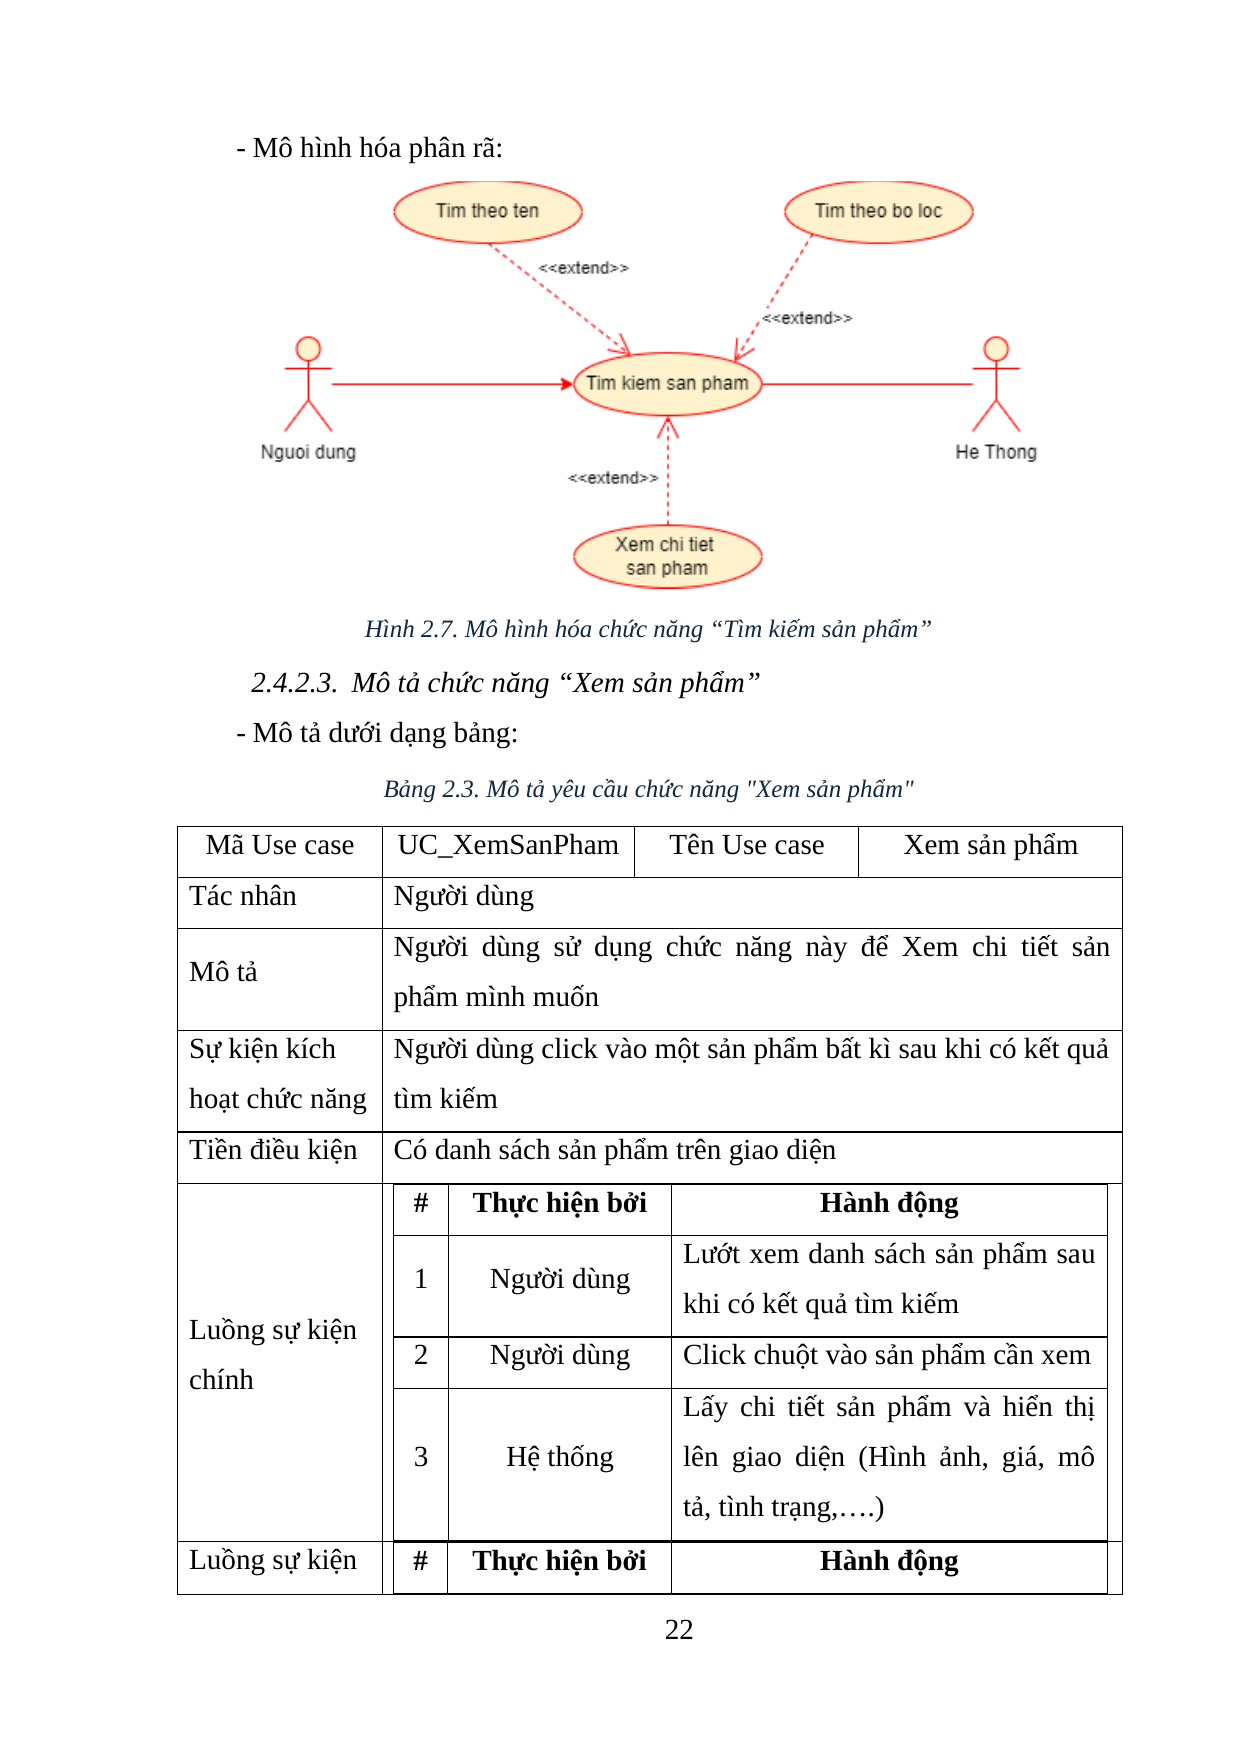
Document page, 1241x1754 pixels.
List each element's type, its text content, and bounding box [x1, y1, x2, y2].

table_cell Người dùng [383, 878, 1122, 928]
table_cell [394, 1185, 448, 1235]
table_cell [178, 1542, 382, 1594]
table_cell [672, 1543, 1107, 1593]
table_cell Tiền điều kiện [178, 1133, 382, 1183]
table_cell [449, 1389, 671, 1540]
table_cell [449, 1338, 671, 1388]
table_cell [1108, 1542, 1122, 1594]
table_cell Mô tả [178, 929, 382, 1030]
table_cell Luồng sự kiện chính [178, 1184, 382, 1541]
subtitle Mô tả chức năng “Xem sản phẩm” [251, 665, 1122, 699]
table_cell [394, 1338, 448, 1388]
table_cell [383, 1542, 393, 1594]
picture [261, 181, 1038, 589]
table_cell [1108, 1184, 1122, 1541]
table_cell Sự kiện kích hoạt chức năng [178, 1031, 382, 1131]
table_cell [448, 1543, 671, 1593]
table_cell Tác nhân [178, 878, 382, 928]
table_cell [672, 1338, 1107, 1388]
table_cell [672, 1185, 1107, 1235]
table_header Tên Use case [635, 827, 858, 877]
table_cell [672, 1236, 1107, 1336]
table_cell Có danh sách sản phẩm trên giao diện [383, 1133, 1122, 1183]
table_cell Người dùng sử dụng chức năng này để Xem chi tiết sản phẩm mình muốn [383, 929, 1122, 1030]
table_cell [394, 1389, 448, 1540]
text Mô hình hóa phân rã: [177, 131, 1122, 164]
table_cell [383, 1184, 393, 1541]
table_cell [672, 1389, 1107, 1540]
table_header UC_XemSanPham [383, 827, 634, 877]
table_cell Người dùng click vào một sản phẩm bất kì sau khi có kết quả tìm kiếm [383, 1031, 1122, 1131]
table_cell [449, 1185, 671, 1235]
table_cell [449, 1236, 671, 1336]
table_cell [394, 1236, 448, 1336]
text Mô tả dưới dạng bảng: [177, 716, 1122, 749]
table_header Mã Use case [178, 827, 382, 877]
table_header Xem sản phẩm [859, 827, 1122, 877]
table_cell [394, 1543, 447, 1593]
